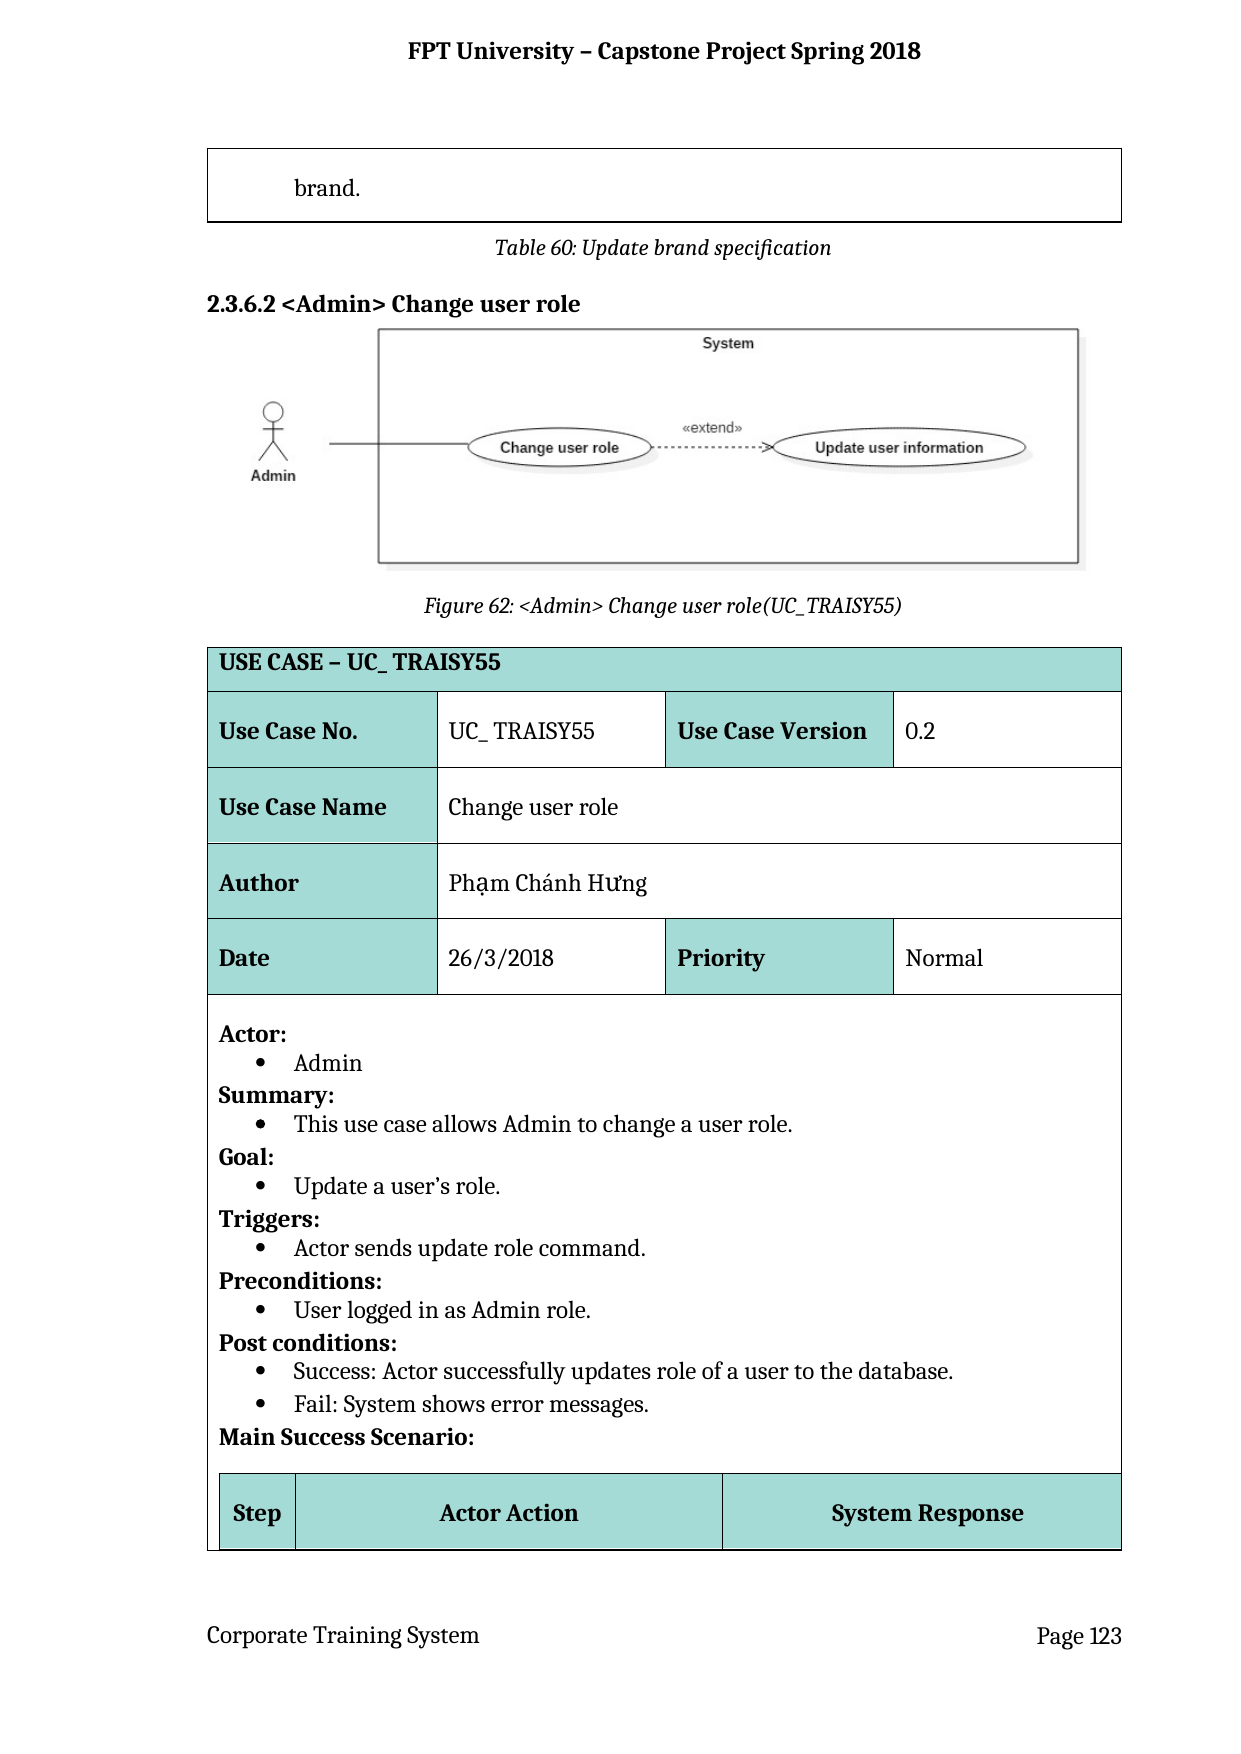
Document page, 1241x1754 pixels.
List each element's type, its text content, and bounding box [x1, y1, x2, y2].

table_cell Normal [894, 919, 1121, 994]
picture [206, 318, 1123, 578]
table_cell Use Case Name [208, 768, 437, 842]
text 2.3.6.2 <Admin> Change user role [207, 290, 1122, 318]
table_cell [208, 149, 1121, 221]
table_cell 0.2 [894, 692, 1121, 767]
table_cell Priority [666, 919, 893, 994]
table_header USE CASE – UC_ TRAISY55 [208, 648, 1121, 691]
table_cell 26/3/2018 [438, 919, 665, 994]
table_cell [208, 995, 1121, 1549]
table_cell UC_ TRAISY55 [438, 692, 665, 767]
table_cell Use Case No. [208, 692, 437, 767]
table_cell Change user role [438, 768, 1121, 842]
text Figure 62: <Admin> Change user role(UC_TRAISY55) [207, 592, 1122, 619]
table_cell Use Case Version [666, 692, 893, 767]
table_cell Date [208, 919, 437, 994]
table_cell Author [208, 844, 437, 918]
table_cell Phạm Chánh Hưng [438, 844, 1121, 918]
list Table 60: Update brand specification [207, 235, 1122, 261]
